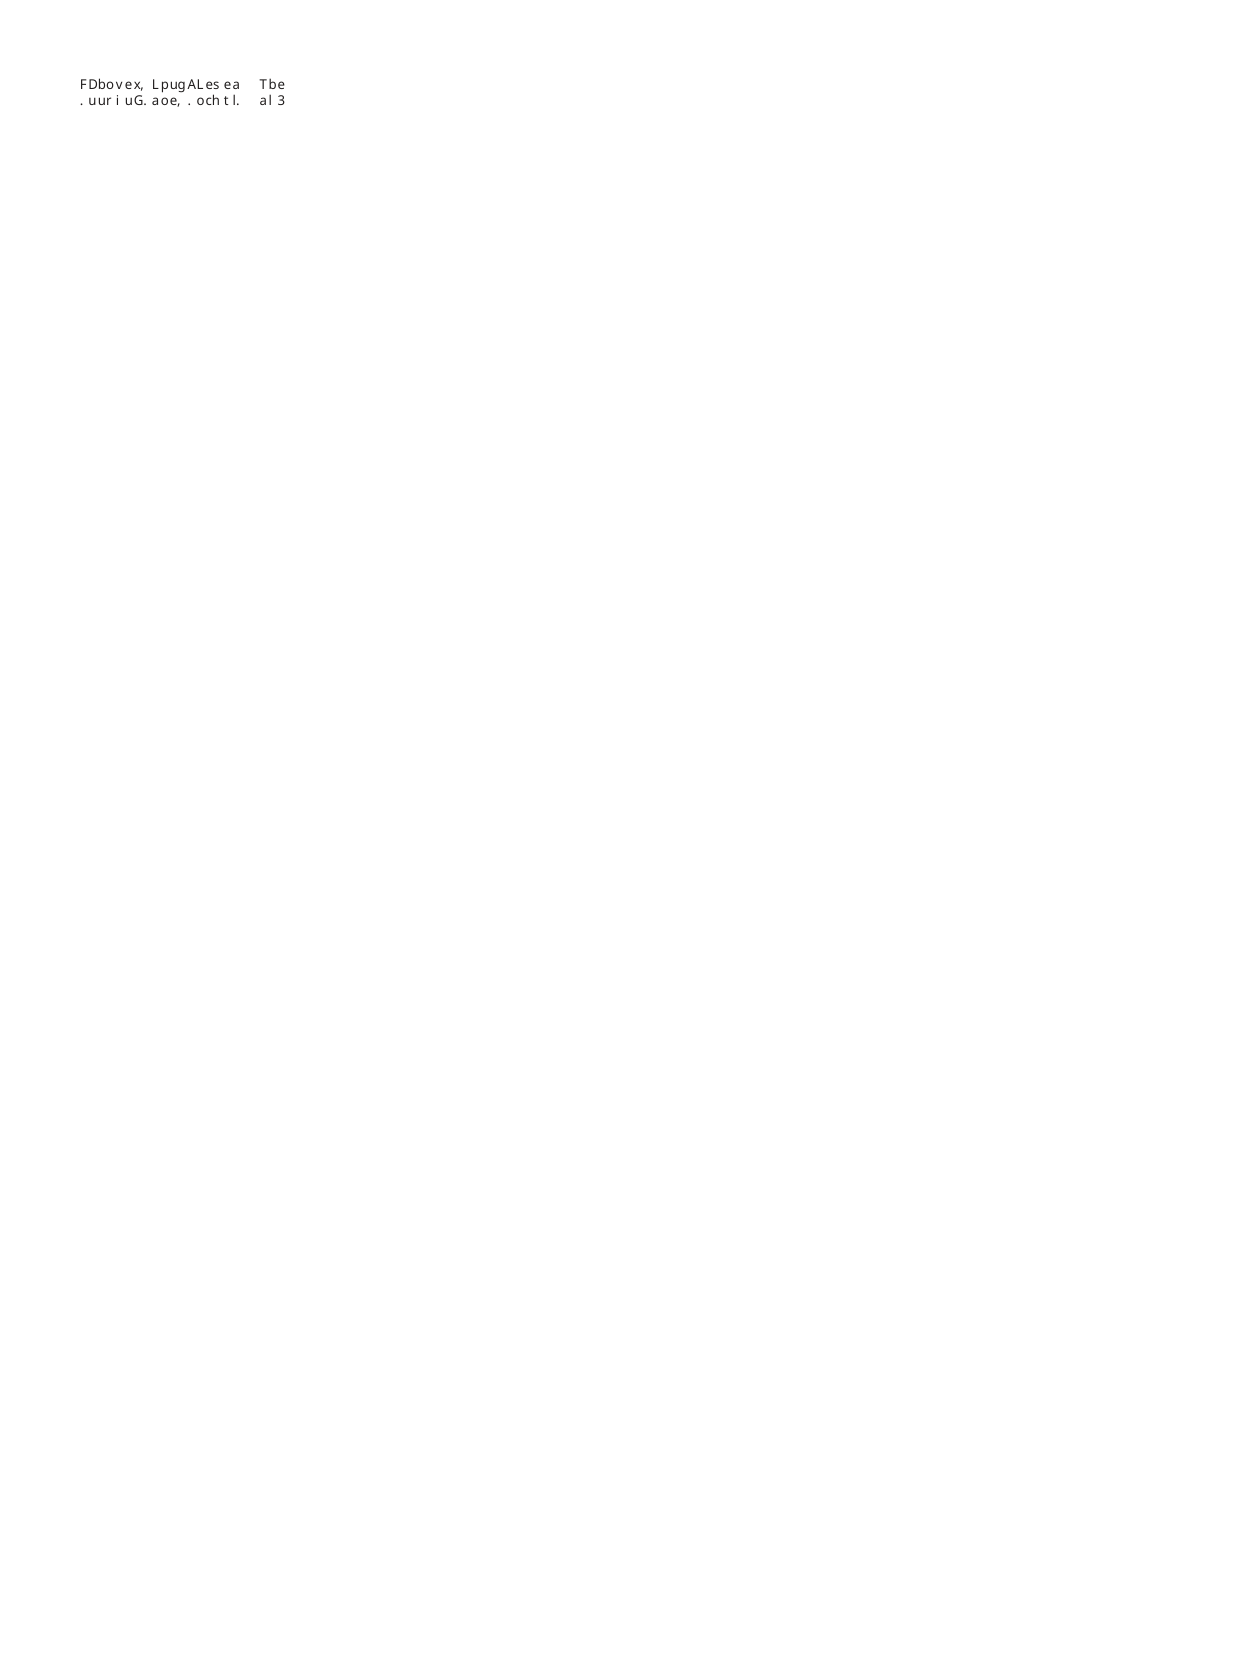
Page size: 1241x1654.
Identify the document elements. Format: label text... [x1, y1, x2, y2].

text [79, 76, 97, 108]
text Table 3 [259, 76, 295, 109]
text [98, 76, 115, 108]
